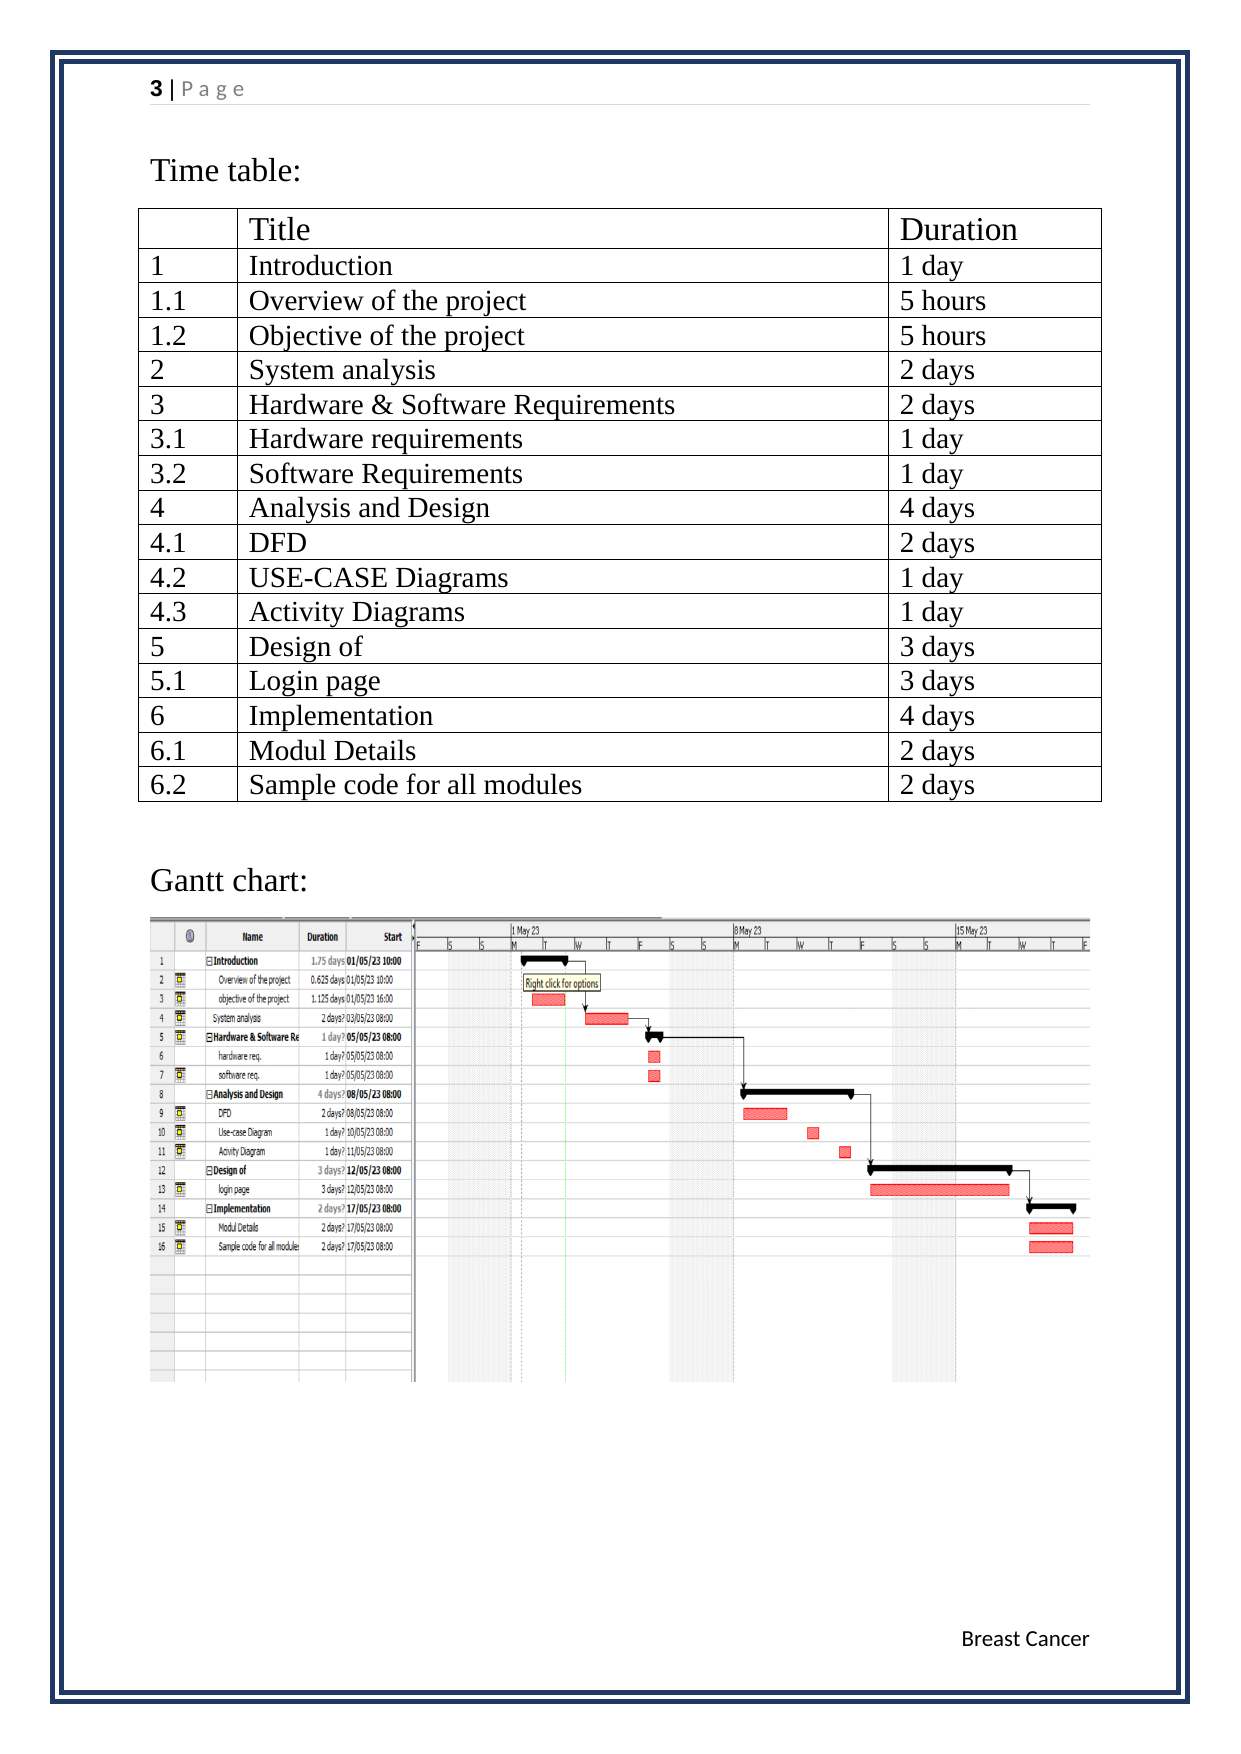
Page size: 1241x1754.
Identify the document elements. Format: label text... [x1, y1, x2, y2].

table_cell Overview of the project [238, 283, 888, 317]
table_cell 6.1 [139, 733, 237, 766]
table_cell DFD [238, 525, 888, 559]
table_cell 5 [139, 629, 237, 662]
table_cell System analysis [238, 352, 888, 386]
table_cell 3 [139, 387, 237, 420]
table_cell 5 hours [889, 318, 1101, 351]
table_cell Objective of the project [238, 318, 888, 351]
table_cell 2 days [889, 525, 1101, 559]
table_header Duration [889, 209, 1101, 247]
table_cell 1 day [889, 421, 1101, 455]
picture [150, 917, 1091, 1382]
table_cell Design of [238, 629, 888, 662]
table_cell 3.1 [139, 421, 237, 455]
table_cell 4.3 [139, 594, 237, 628]
table_cell 4 days [889, 491, 1101, 524]
table_cell 1 day [889, 249, 1101, 282]
table_cell 3.2 [139, 456, 237, 489]
table_cell Login page [238, 664, 888, 697]
table_cell 4.2 [139, 560, 237, 593]
table_cell 2 days [889, 352, 1101, 386]
table_cell 6 [139, 698, 237, 732]
table_cell 2 days [889, 387, 1101, 420]
table_cell Introduction [238, 249, 888, 282]
table_cell Hardware & Software Requirements [238, 387, 888, 420]
table_cell 3 days [889, 629, 1101, 662]
table_cell 5 hours [889, 283, 1101, 317]
text Gantt chart: [150, 860, 1090, 898]
table_cell Analysis and Design [238, 491, 888, 524]
table_cell Sample code for all modules [238, 767, 888, 801]
table_cell 5.1 [139, 664, 237, 697]
table_cell 6.2 [139, 767, 237, 801]
table_cell Activity Diagrams [238, 594, 888, 628]
table_cell 2 [139, 352, 237, 386]
table_cell Modul Details [238, 733, 888, 766]
table_cell 1 day [889, 456, 1101, 489]
table_cell USE-CASE Diagrams [238, 560, 888, 593]
table_header Title [238, 209, 888, 247]
table_cell 4 [139, 491, 237, 524]
table_cell 4.1 [139, 525, 237, 559]
table_header [139, 209, 237, 247]
text Time table: [150, 150, 1090, 188]
table_cell 1 day [889, 594, 1101, 628]
table_cell Implementation [238, 698, 888, 732]
table_cell Software Requirements [238, 456, 888, 489]
table_cell 1.1 [139, 283, 237, 317]
table_cell 2 days [889, 767, 1101, 801]
table_cell 1.2 [139, 318, 237, 351]
table_cell 1 day [889, 560, 1101, 593]
table_cell 2 days [889, 733, 1101, 766]
table_cell 1 [139, 249, 237, 282]
table_cell Hardware requirements [238, 421, 888, 455]
table_cell 4 days [889, 698, 1101, 732]
table_cell 3 days [889, 664, 1101, 697]
